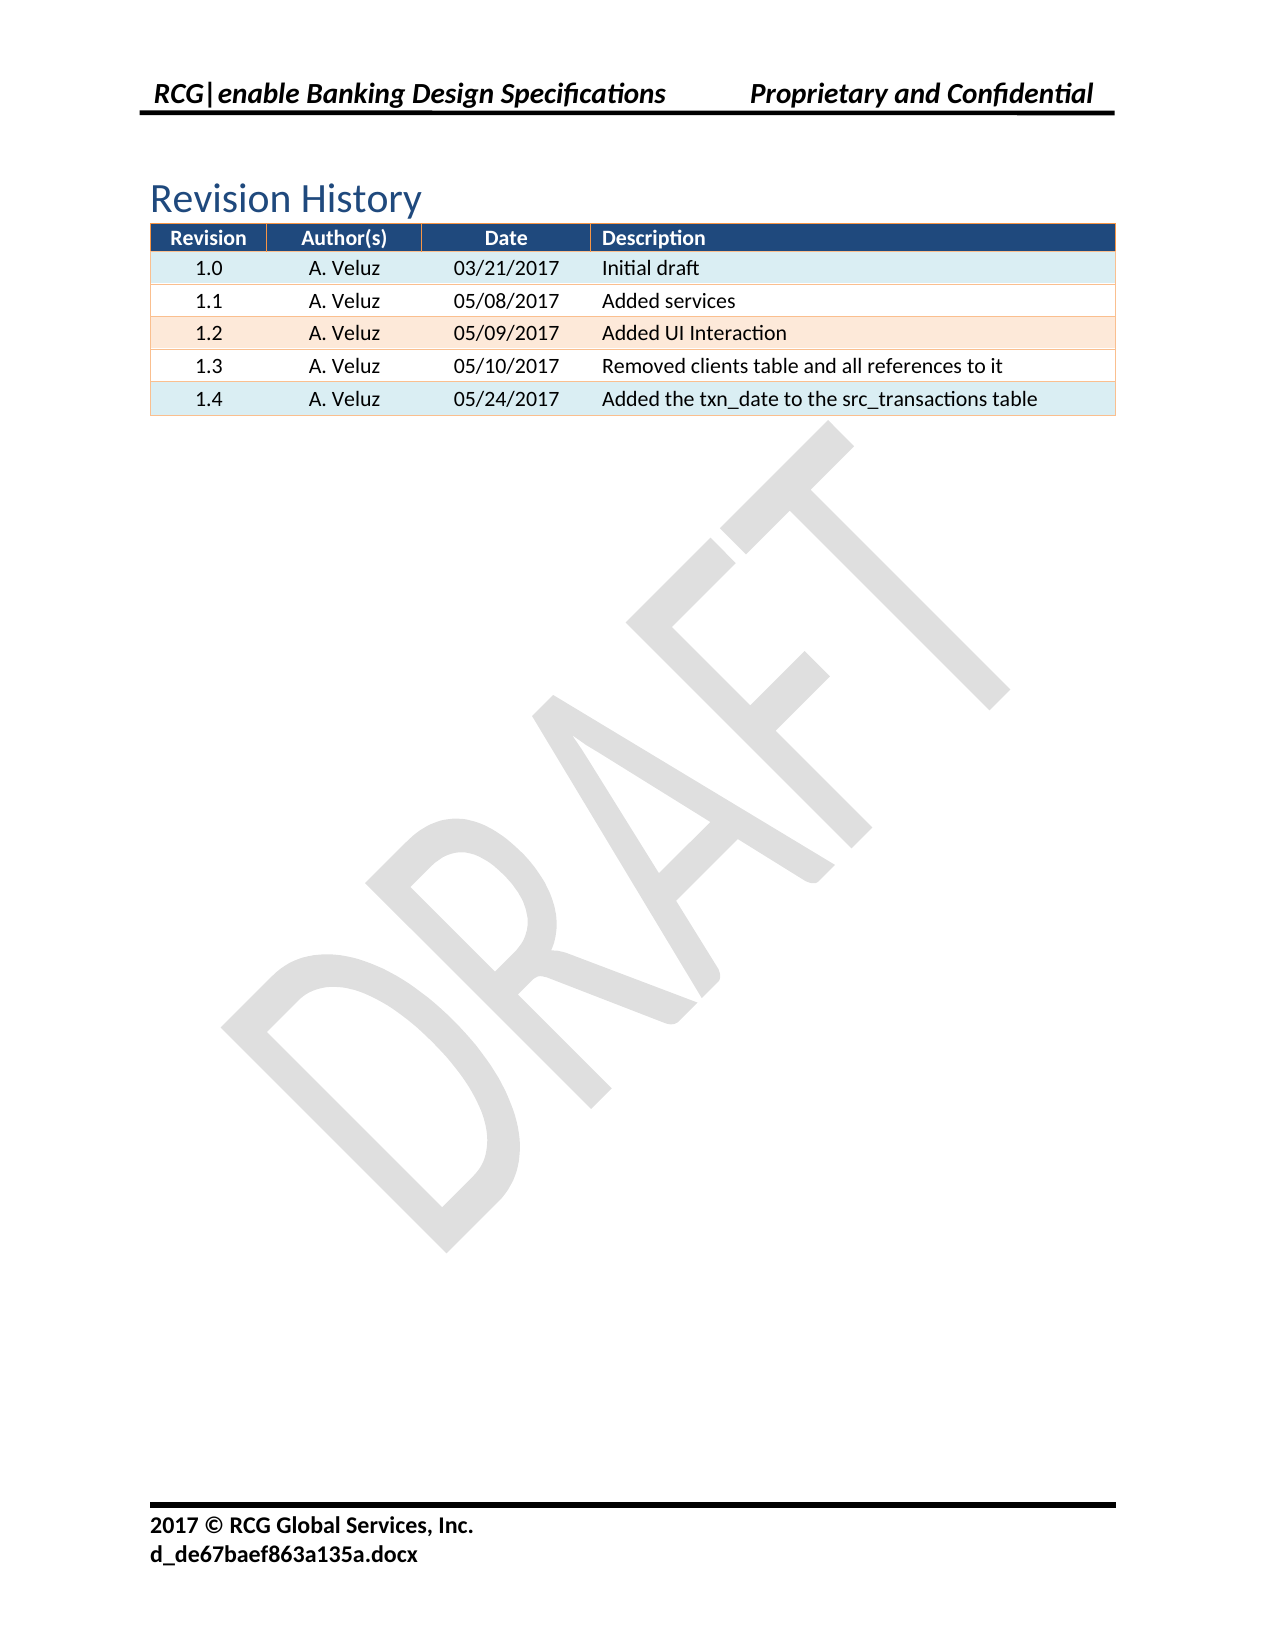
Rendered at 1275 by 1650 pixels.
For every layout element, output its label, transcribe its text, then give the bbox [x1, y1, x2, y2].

table_cell A. Veluz [266, 285, 422, 316]
table_cell 05/09/2017 [422, 317, 591, 348]
table_header Description [591, 224, 1115, 251]
table_cell A. Veluz [266, 350, 422, 381]
table_cell 05/10/2017 [422, 350, 591, 381]
table_cell 1.3 [151, 350, 266, 381]
table_cell Initial draft [591, 252, 1115, 283]
table_header Date [422, 224, 590, 251]
table_cell 1.4 [151, 382, 266, 415]
table_cell 05/08/2017 [422, 285, 591, 316]
table_cell 1.2 [151, 317, 266, 348]
table_cell A. Veluz [266, 317, 422, 348]
text Revision History [150, 172, 1125, 223]
table_cell 1.0 [151, 252, 266, 283]
table_cell Added the txn_date to the src_transactions table [591, 382, 1115, 415]
table_cell 1.1 [151, 285, 266, 316]
table_cell A. Veluz [266, 382, 422, 415]
table_cell 05/24/2017 [422, 382, 591, 415]
table_cell Added services [591, 285, 1115, 316]
table_cell A. Veluz [266, 252, 422, 283]
table_cell Added UI Interaction [591, 317, 1115, 348]
table_cell Removed clients table and all references to it [591, 350, 1115, 381]
table_header Revision [151, 224, 266, 251]
table_header Author(s) [267, 224, 421, 251]
table_cell 03/21/2017 [422, 252, 591, 283]
